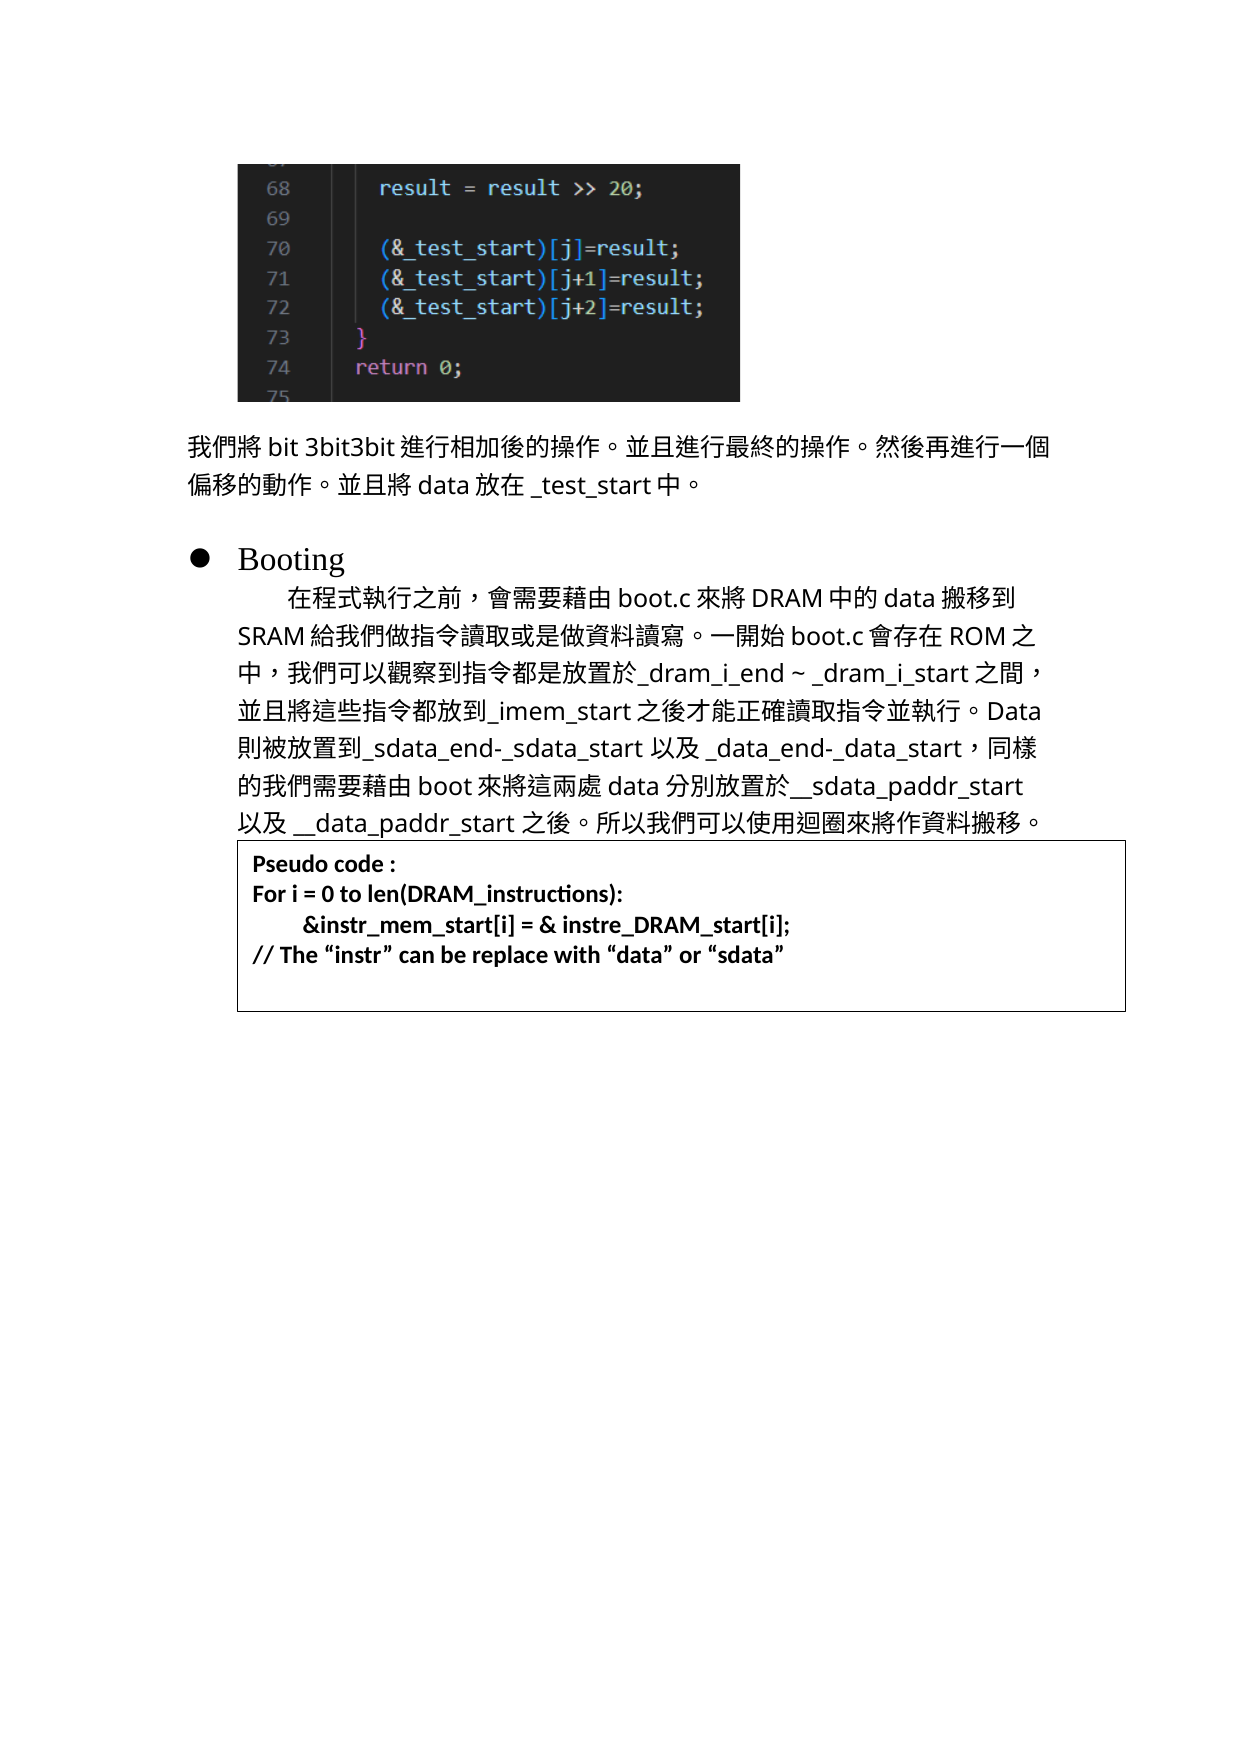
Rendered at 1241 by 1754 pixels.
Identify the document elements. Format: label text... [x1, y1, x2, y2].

list Booting [187, 539, 1053, 578]
picture [237, 164, 740, 402]
text 我們將bit 3bit3bit進行相加後的操作。並且進行最終的操作。然後再進行一個偏移的動作。並且將data放在 _test_start中。 [187, 427, 1053, 502]
list 在程式執行之前，會需要藉由boot.c來將DRAM中的data搬移到SRAM給我們做指令讀取或是做資料讀寫。一開始boot.c會存在ROM之中，我們可以觀察到指令都是放置於_dram_i_end ~ _dram_i_start之間，並且將這些指令都放到_imem_start之後才能正確讀取指令並執行。Data則被放置到_sdata_end-_sdata_start 以及 _data_end-_data_start，同樣的我們需要藉由boot來將這兩處data分別放置於__sdata_paddr_start 以及 __data_paddr_start 之後。所以我們可以使用迴圈來將作資料搬移。 [237, 578, 1053, 840]
